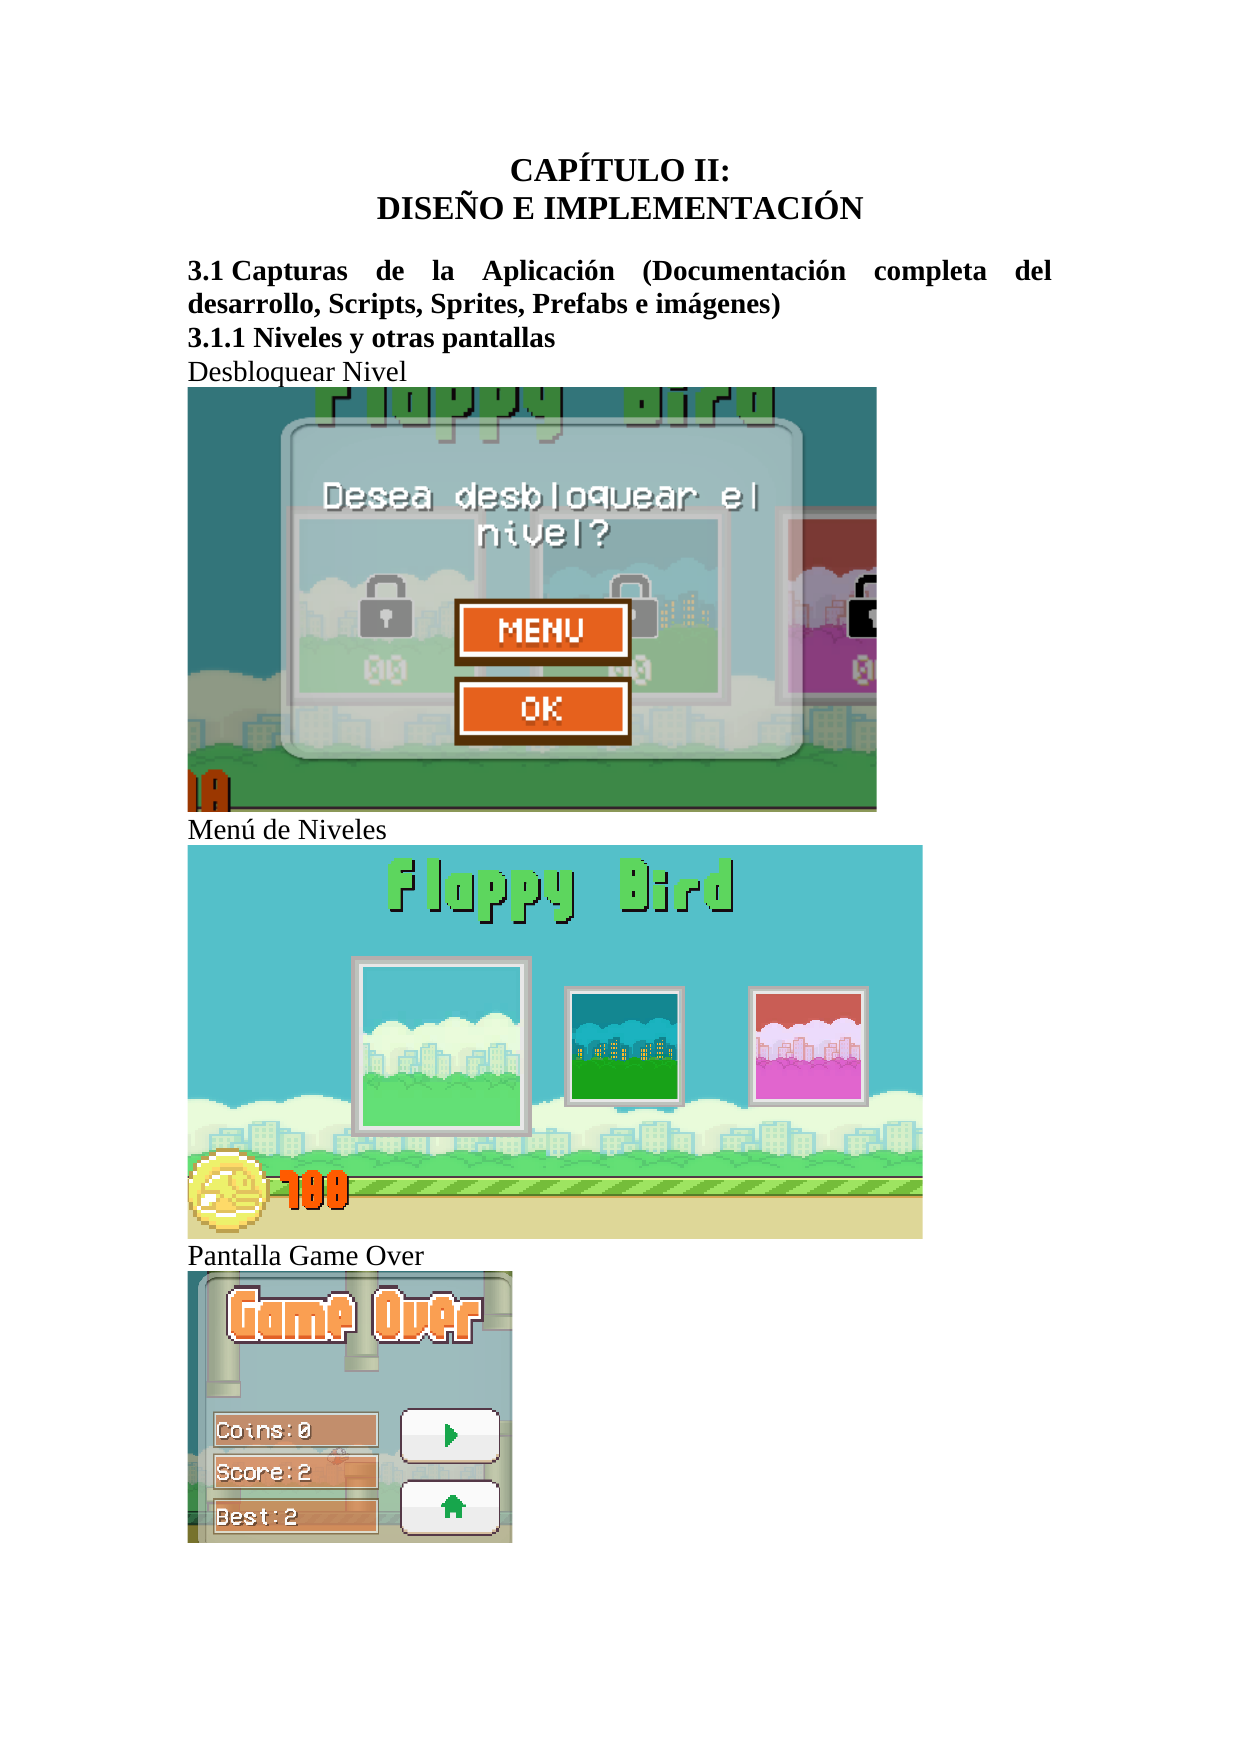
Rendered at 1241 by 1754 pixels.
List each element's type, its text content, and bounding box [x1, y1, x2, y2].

picture [187, 845, 923, 1239]
text DISEÑO E IMPLEMENTACIÓN [187, 188, 1053, 227]
list Capturas de la Aplicación (Documentación completa del desarrollo, Scripts, Sprites, Prefabs e imágenes) [187, 253, 1053, 320]
picture [187, 1271, 513, 1543]
text CAPÍTULO II: [187, 150, 1053, 188]
text Menú de Niveles [187, 812, 1053, 845]
picture [187, 387, 877, 812]
text Pantalla Game Over [187, 1238, 1053, 1272]
text Desbloquear Nivel [187, 354, 1053, 387]
list Niveles y otras pantallas [187, 320, 1053, 354]
